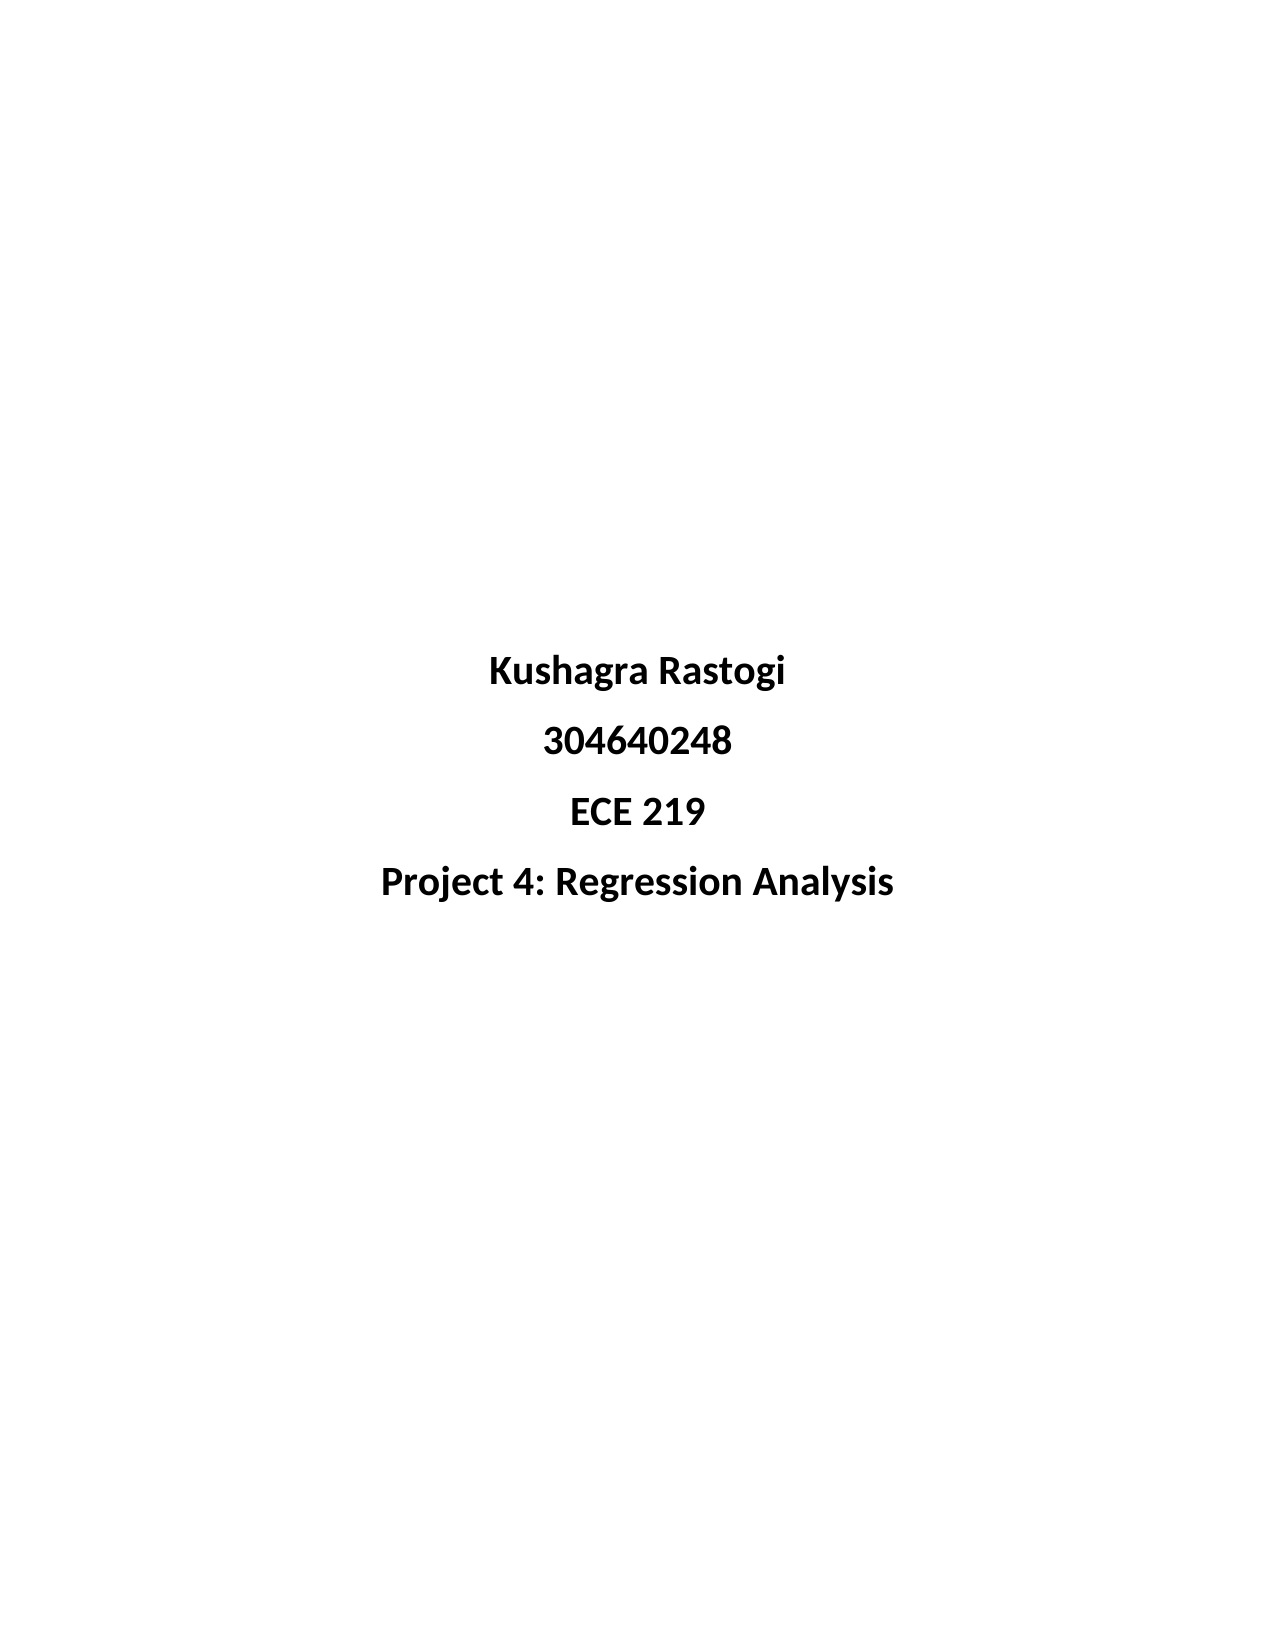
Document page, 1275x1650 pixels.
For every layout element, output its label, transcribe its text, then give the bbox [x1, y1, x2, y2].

text ECE 219 [150, 785, 1125, 836]
text 304640248 [150, 714, 1125, 765]
text Kushagra Rastogi [150, 644, 1125, 694]
text Project 4: Regression Analysis [150, 855, 1125, 906]
